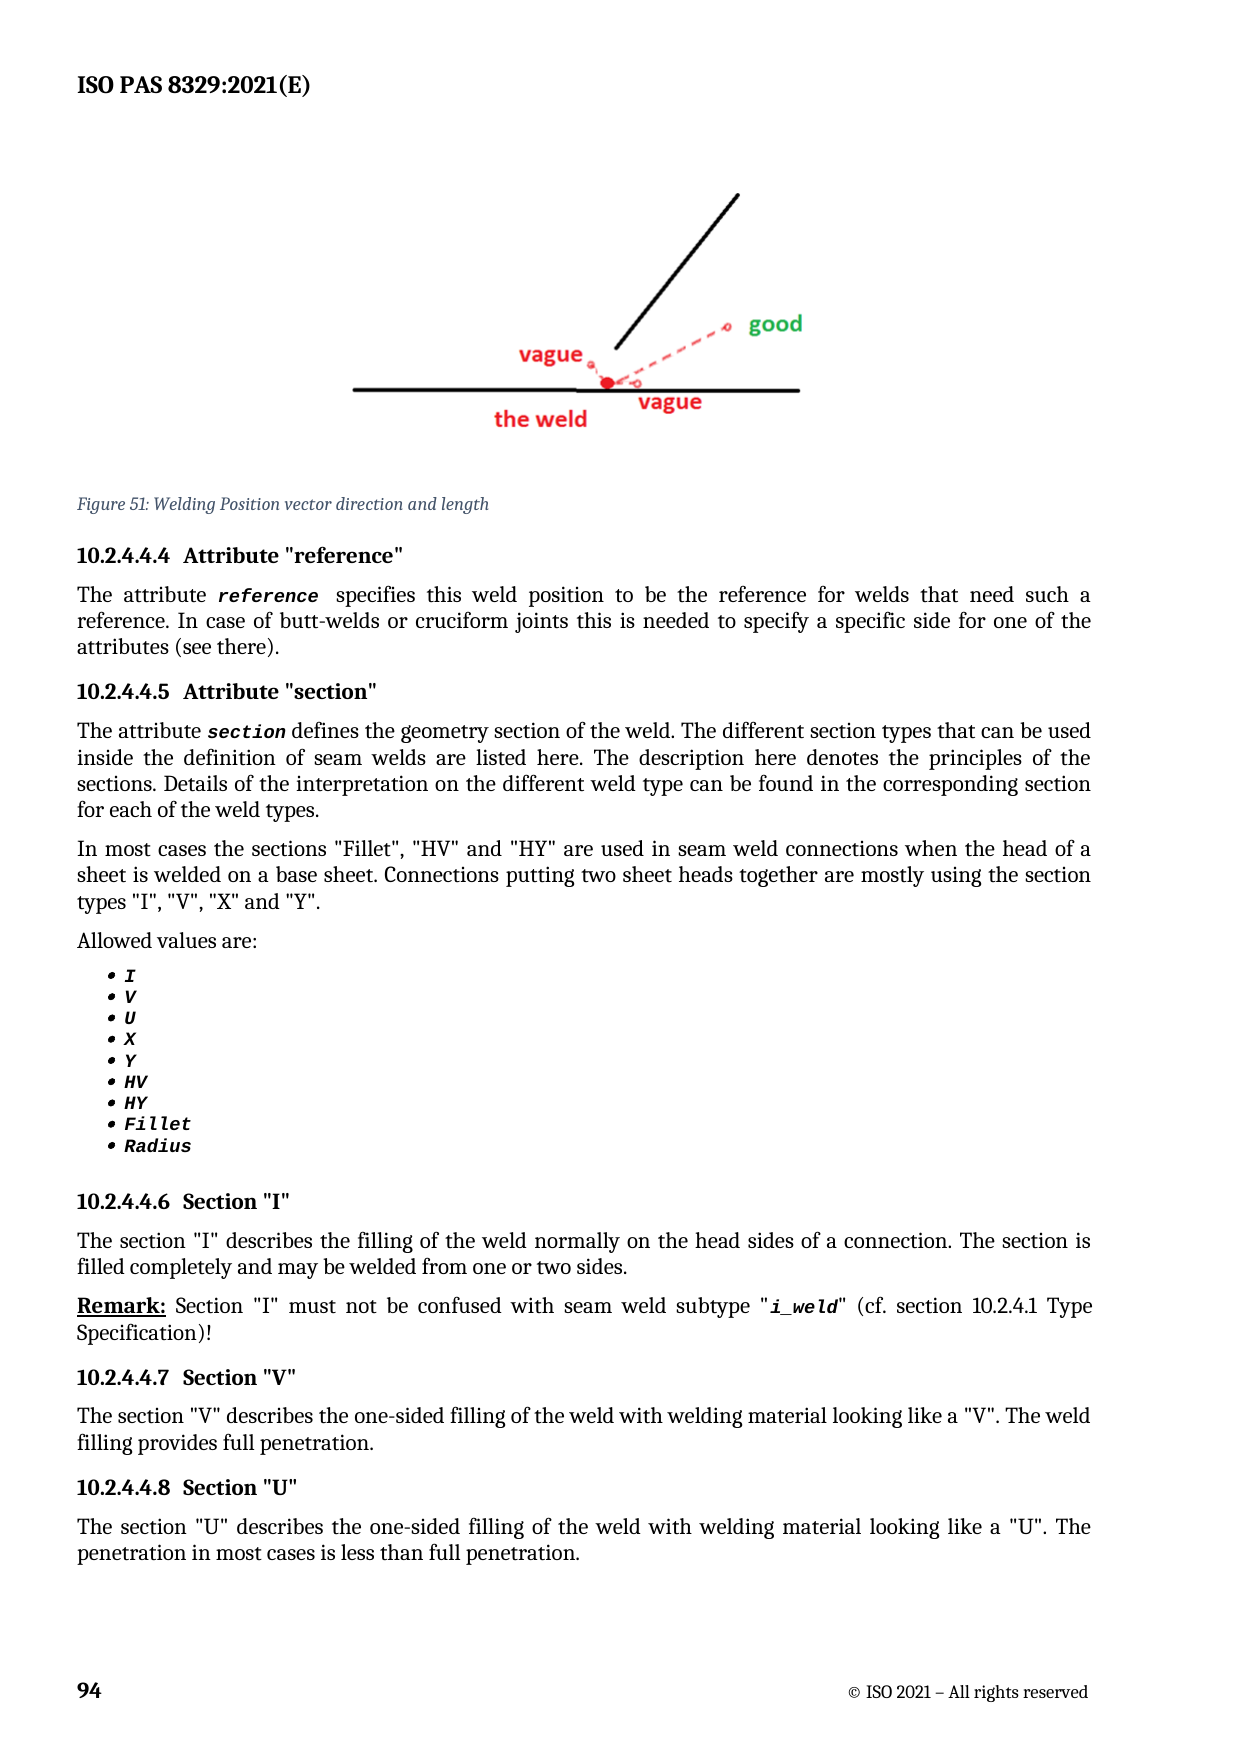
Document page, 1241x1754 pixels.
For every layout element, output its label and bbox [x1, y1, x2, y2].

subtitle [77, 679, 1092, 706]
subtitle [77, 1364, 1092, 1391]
picture [291, 173, 879, 482]
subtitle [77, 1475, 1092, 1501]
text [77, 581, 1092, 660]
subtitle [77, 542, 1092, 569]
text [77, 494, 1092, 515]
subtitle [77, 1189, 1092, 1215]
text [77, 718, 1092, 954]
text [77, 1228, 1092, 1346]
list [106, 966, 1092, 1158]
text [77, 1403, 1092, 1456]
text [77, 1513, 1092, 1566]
